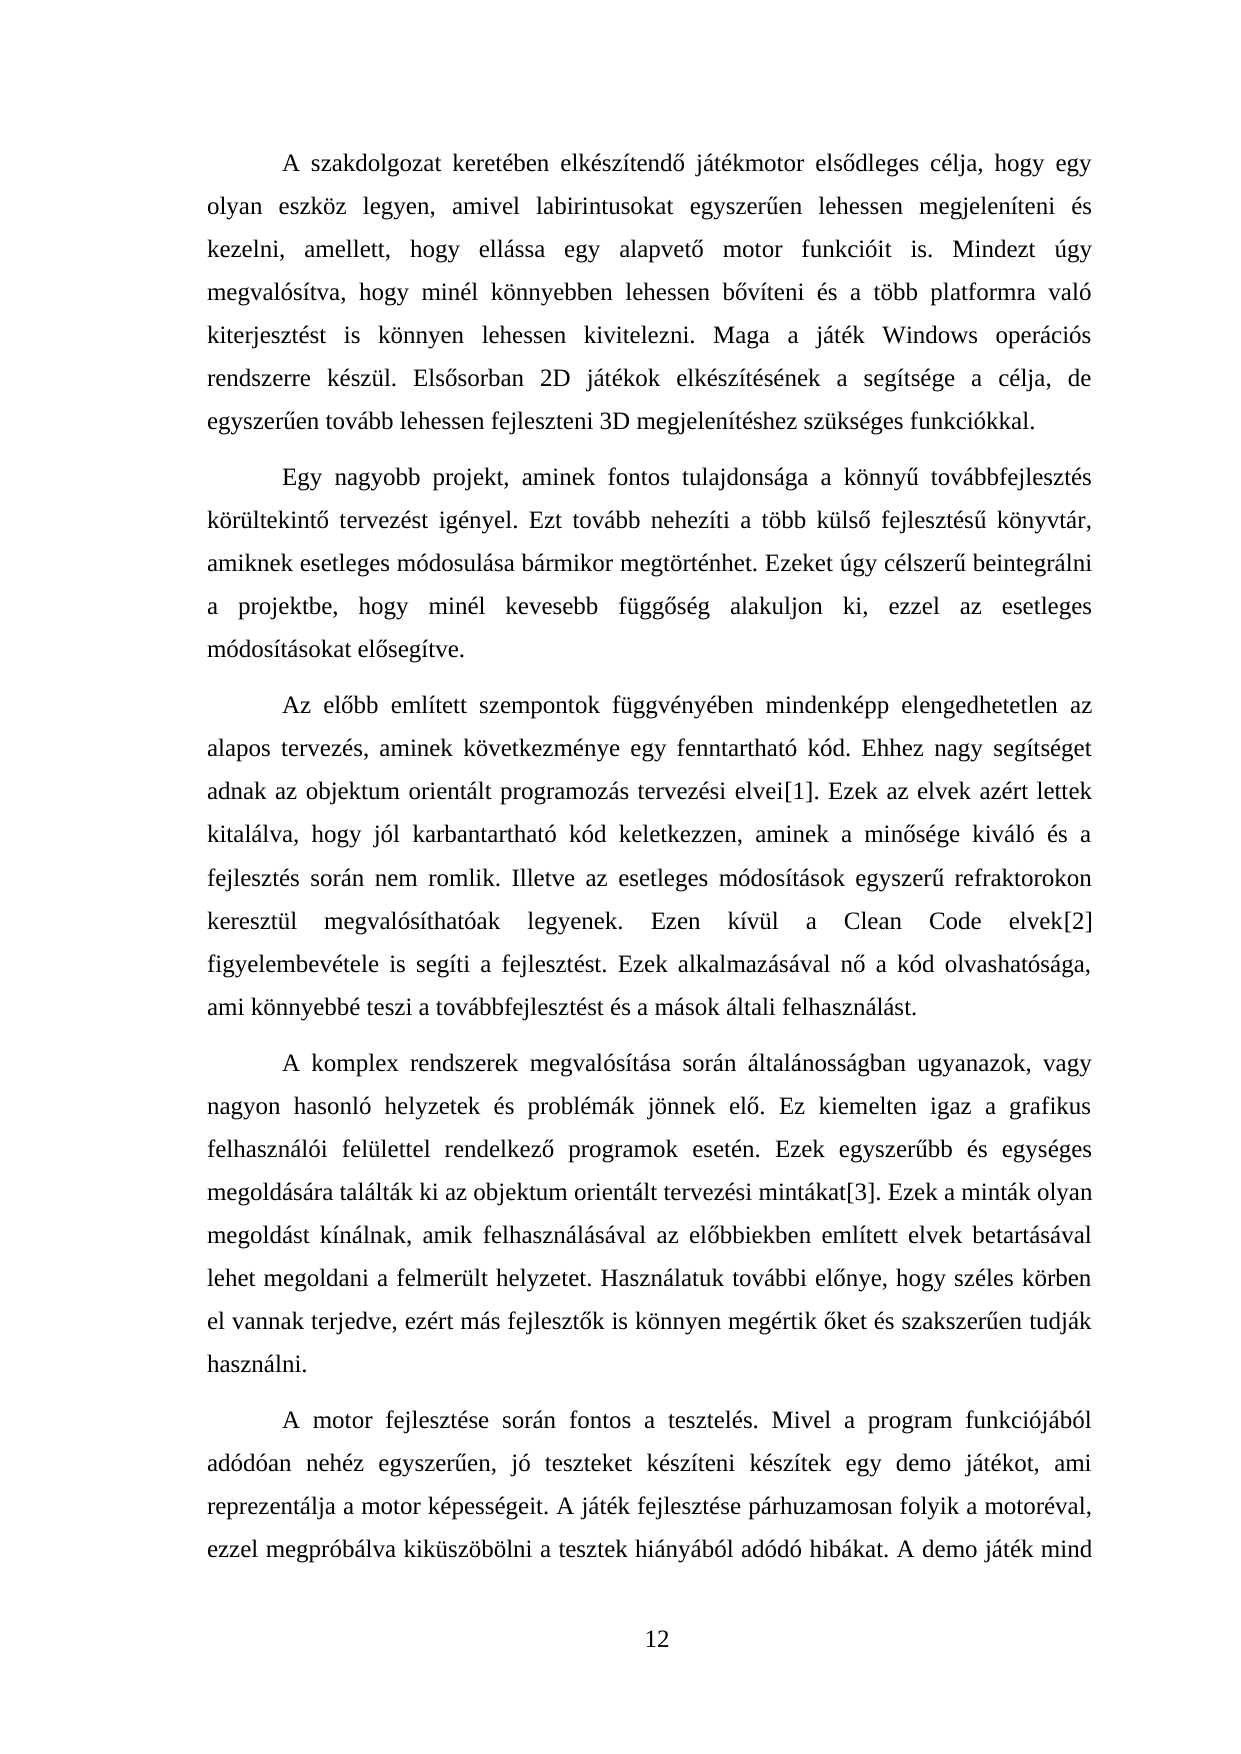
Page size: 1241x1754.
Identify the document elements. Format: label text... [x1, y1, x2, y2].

text Az előbb említett szempontok függvényében mindenképp elengedhetetlen az alapos tervezés, aminek következménye egy fenntartható kód. Ehhez nagy segítséget adnak az objektum orientált programozás tervezési elvei[1]. Ezek az elvek azért lettek kitalálva, hogy jól karbantartható kód keletkezzen, aminek a minősége kiváló és a fejlesztés során nem romlik. Illetve az esetleges módosítások egyszerű refraktorokon keresztül megvalósíthatóak legyenek. Ezen kívül a Clean Code elvek[2] figyelembevétele is segíti a fejlesztést. Ezek alkalmazásával nő a kód olvashatósága, ami könnyebbé teszi a továbbfejlesztést és a mások általi felhasználást. [207, 690, 1092, 1021]
text A szakdolgozat keretében elkészítendő játékmotor elsődleges célja, hogy egy olyan eszköz legyen, amivel labirintusokat egyszerűen lehessen megjeleníteni és kezelni, amellett, hogy ellássa egy alapvető motor funkcióit is. Mindezt úgy megvalósítva, hogy minél könnyebben lehessen bővíteni és a több platformra való kiterjesztést is könnyen lehessen kivitelezni. Maga a játék Windows operációs rendszerre készül. Elsősorban 2D játékok elkészítésének a segítsége a célja, de egyszerűen tovább lehessen fejleszteni 3D megjelenítéshez szükséges funkciókkal. [207, 148, 1092, 435]
text A komplex rendszerek megvalósítása során általánosságban ugyanazok, vagy nagyon hasonló helyzetek és problémák jönnek elő. Ez kiemelten igaz a grafikus felhasználói felülettel rendelkező programok esetén. Ezek egyszerűbb és egységes megoldására találták ki az objektum orientált tervezési mintákat[3]. Ezek a minták olyan megoldást kínálnak, amik felhasználásával az előbbiekben említett elvek betartásával lehet megoldani a felmerült helyzetet. Használatuk további előnye, hogy széles körben el vannak terjedve, ezért más fejlesztők is könnyen megértik őket és szakszerűen tudják használni. [207, 1048, 1092, 1378]
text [207, 1405, 1092, 1563]
text Egy nagyobb projekt, aminek fontos tulajdonsága a könnyű továbbfejlesztés körültekintő tervezést igényel. Ezt tovább nehezíti a több külső fejlesztésű könyvtár, amiknek esetleges módosulása bármikor megtörténhet. Ezeket úgy célszerű beintegrálni a projektbe, hogy minél kevesebb függőség alakuljon ki, ezzel az esetleges módosításokat elősegítve. [207, 462, 1092, 663]
